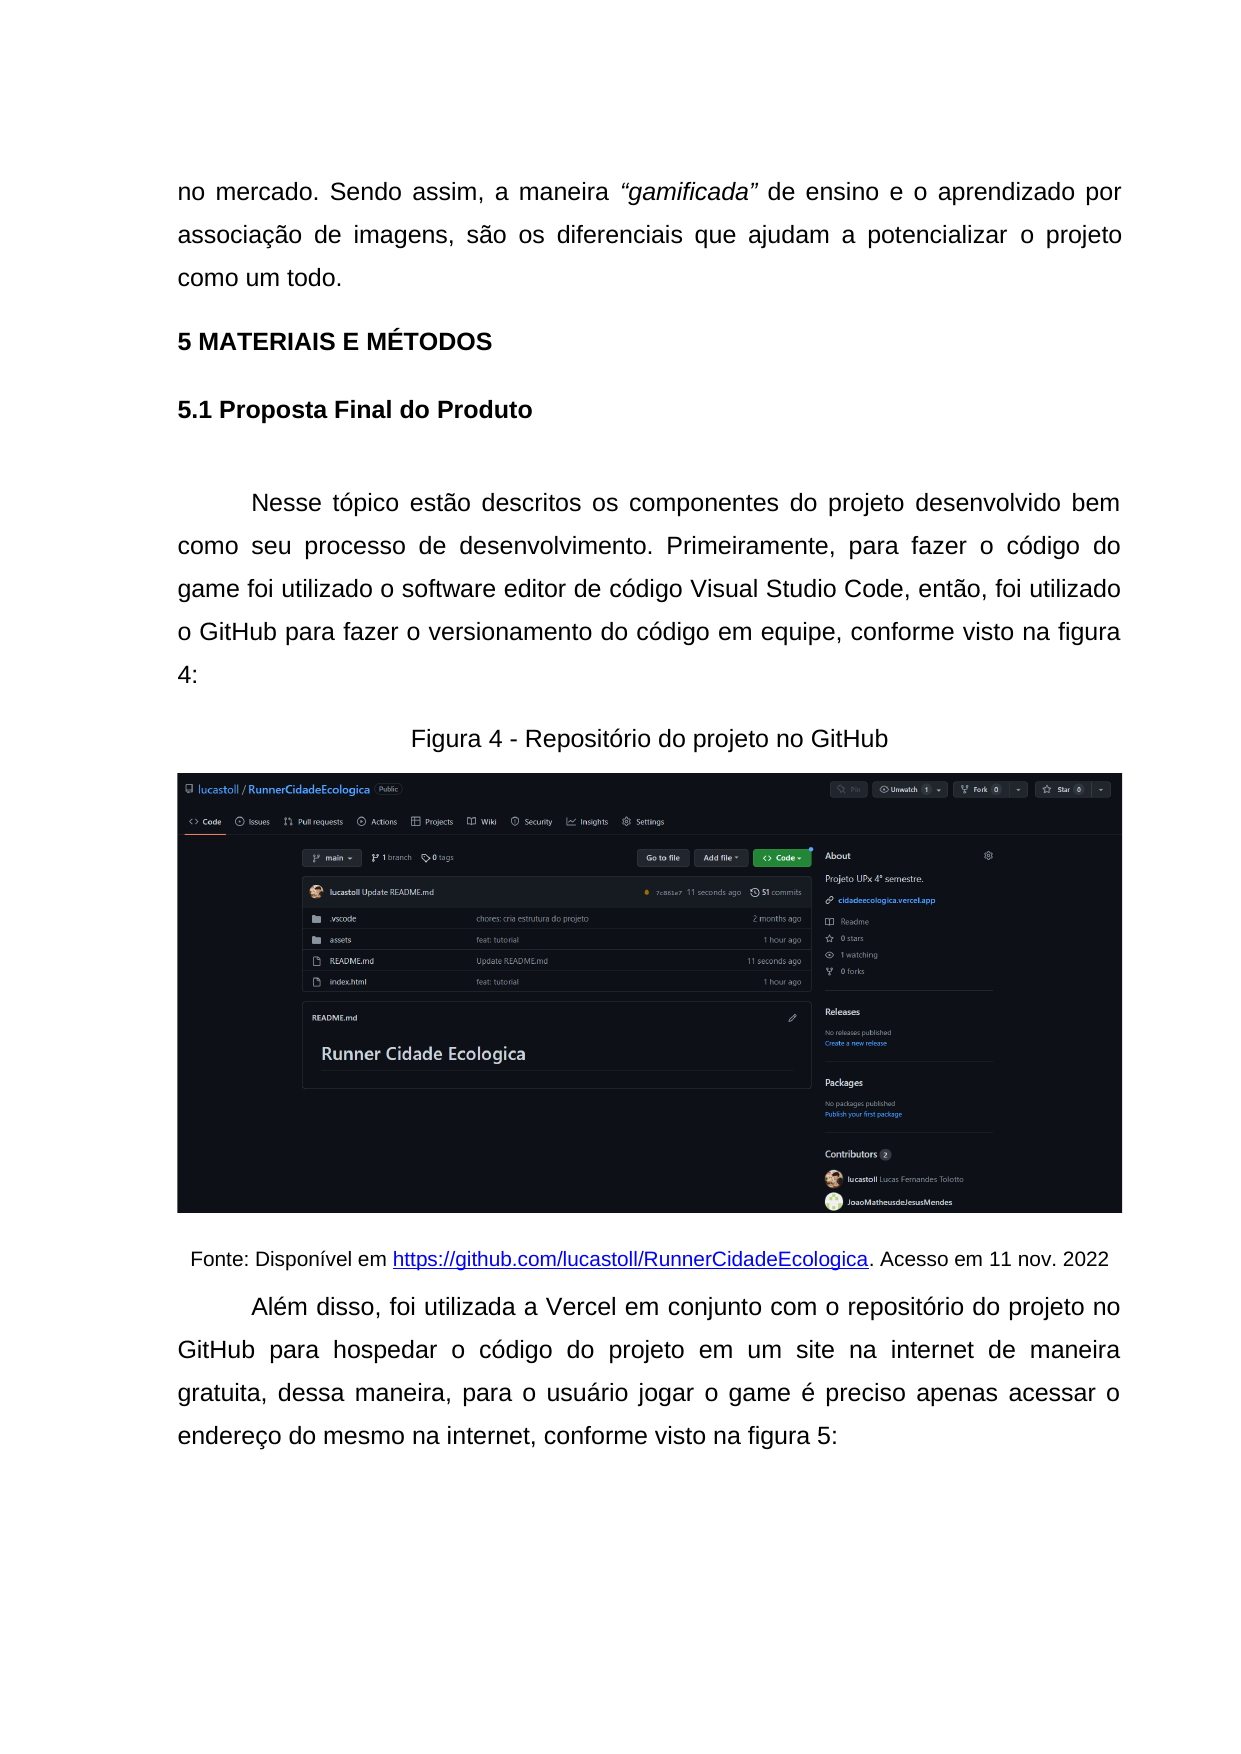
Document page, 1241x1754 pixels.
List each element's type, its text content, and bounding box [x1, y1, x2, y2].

text Além disso, foi utilizada a Vercel em conjunto com o repositório do projeto no GitHub para hospedar o código do projeto em um site na internet de maneira gratuita, dessa maneira, para o usuário jogar o game é preciso apenas acessar o endereço do mesmo na internet, conforme visto na figura 5: [177, 1292, 1122, 1450]
text Figura 4 - Repositório do projeto no GitHub [177, 724, 1122, 753]
subtitle 5.1 Proposta Final do Produto [177, 396, 1122, 424]
text Nesse tópico estão descritos os componentes do projeto desenvolvido bem como seu processo de desenvolvimento. Primeiramente, para fazer o código do game foi utilizado o software editor de código Visual Studio Code, então, foi utilizado o GitHub para fazer o versionamento do código em equipe, conforme visto na figura 4: [177, 488, 1122, 689]
text Fonte: Disponível em https://github.com/lucastoll/RunnerCidadeEcologica. Acesso em 11 nov. 2022 [177, 1247, 1122, 1271]
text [177, 177, 1122, 292]
subtitle 5 MATERIAIS E MÉTODOS [177, 327, 1122, 356]
picture [177, 773, 1123, 1213]
